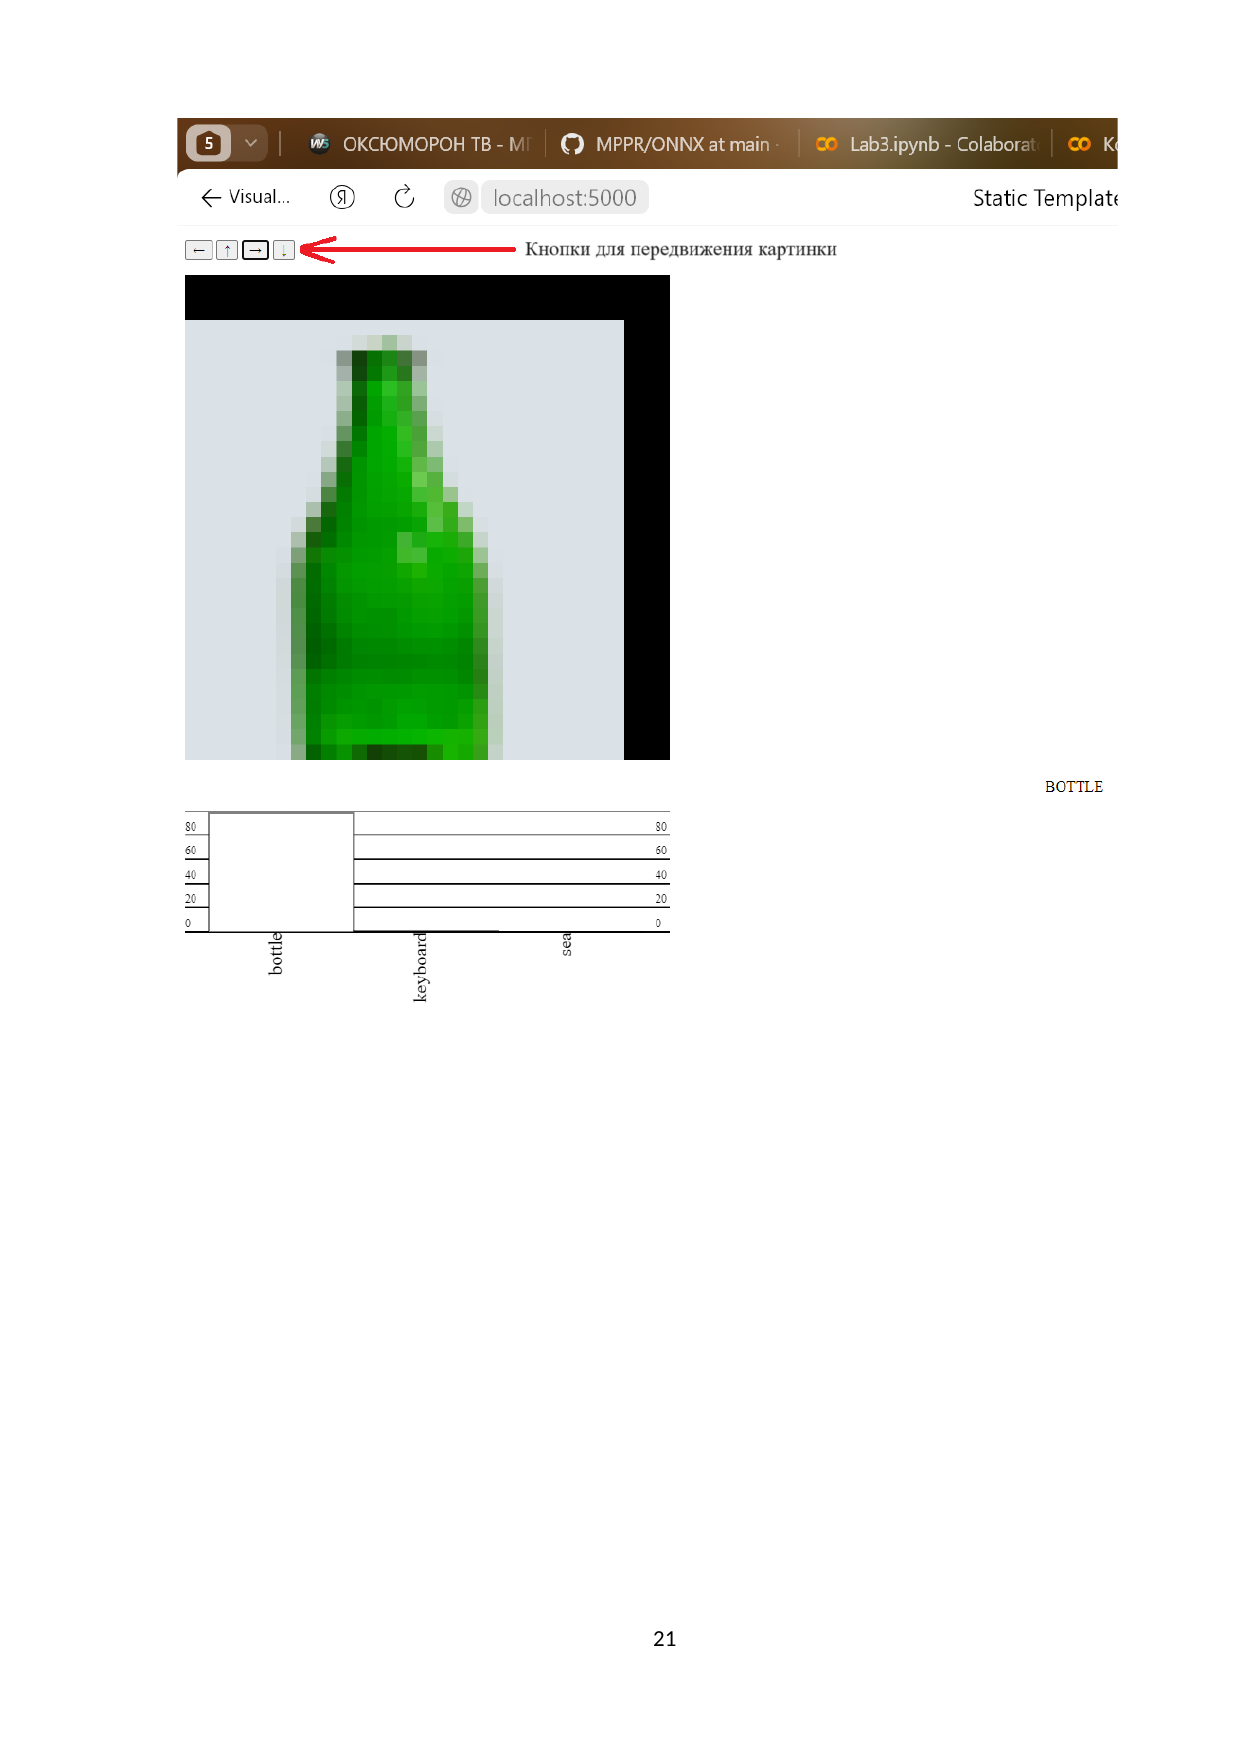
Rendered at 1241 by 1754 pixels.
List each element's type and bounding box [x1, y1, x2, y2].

picture [177, 118, 1118, 1067]
